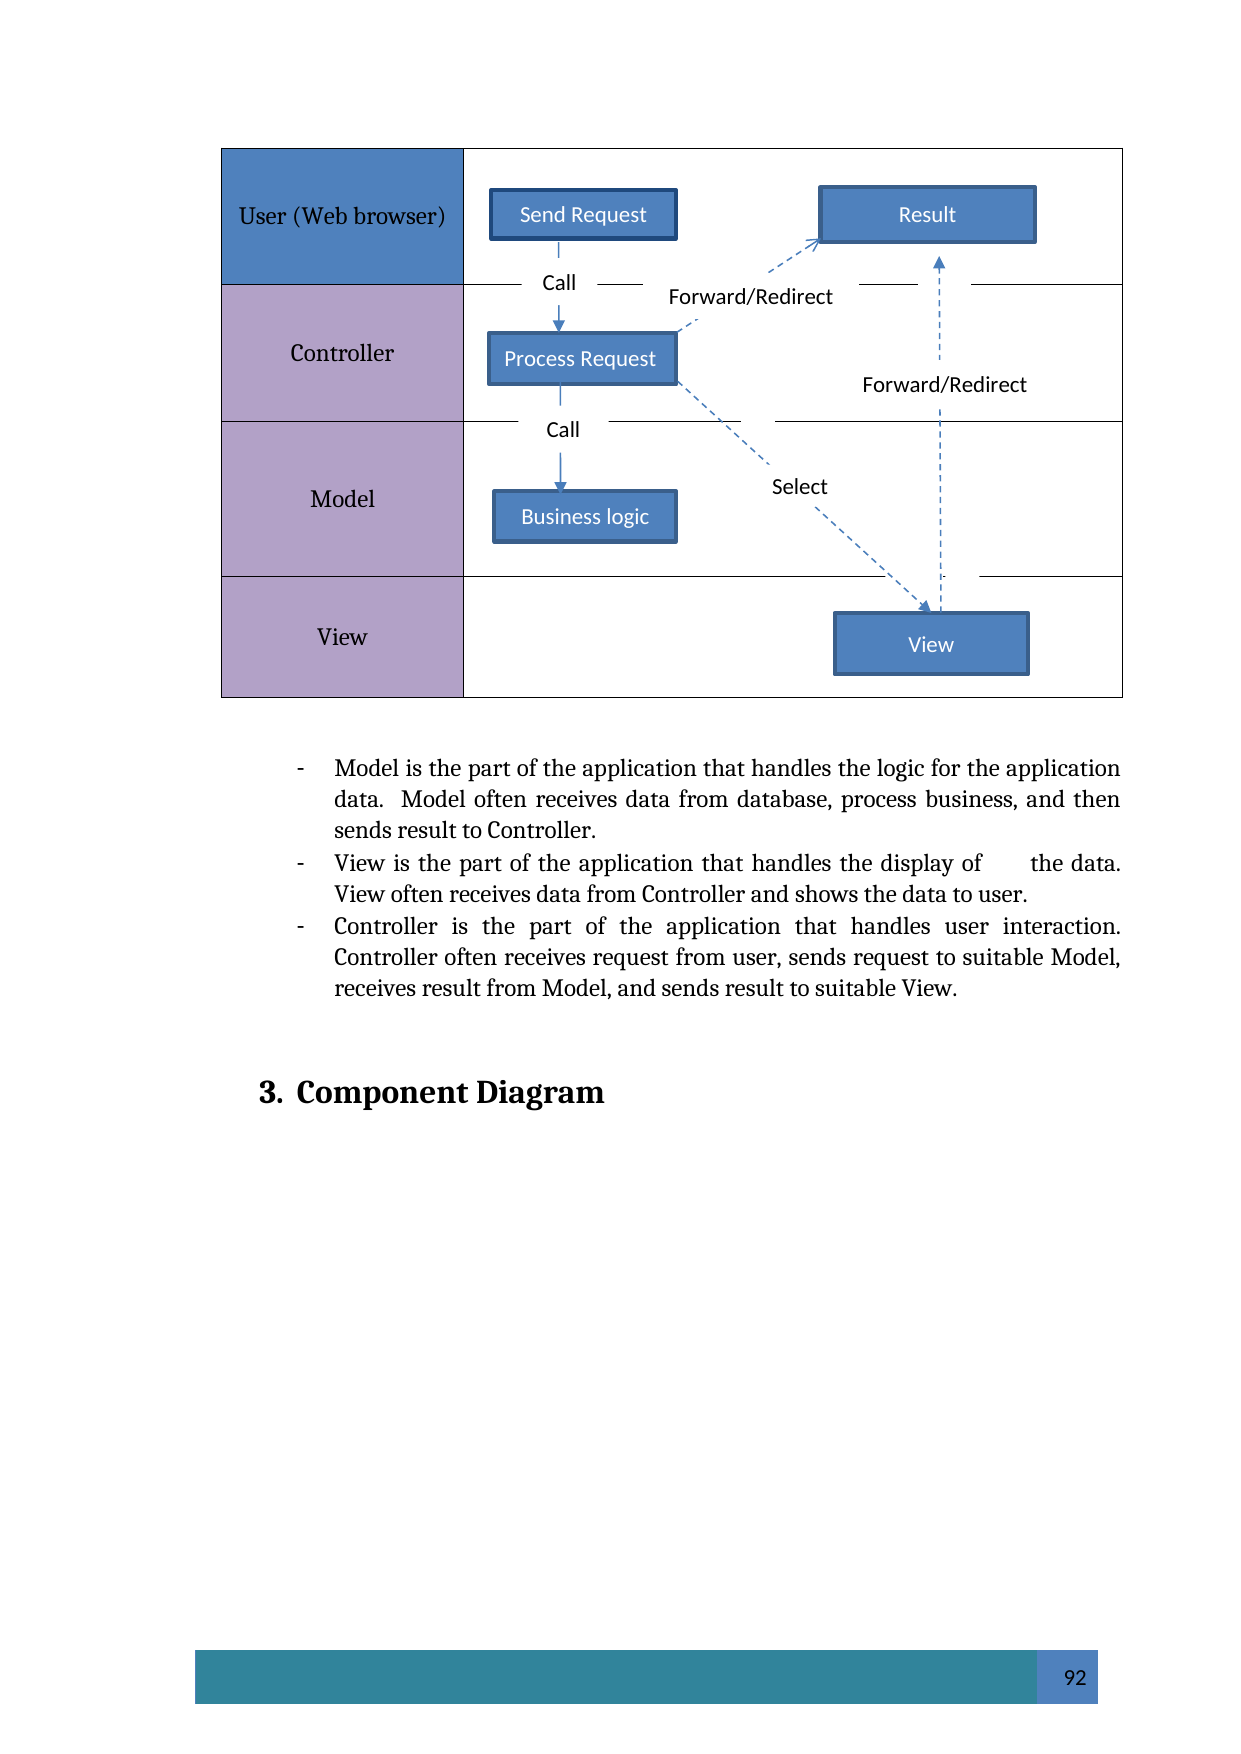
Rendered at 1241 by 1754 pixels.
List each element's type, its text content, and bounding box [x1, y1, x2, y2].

table_cell [464, 149, 1122, 284]
table_cell View [222, 577, 463, 697]
table_cell [560, 285, 1122, 421]
table_cell Controller [222, 285, 463, 421]
table_cell [464, 285, 559, 421]
subtitle Component Diagram [259, 1073, 1122, 1111]
table_cell Model [222, 422, 463, 576]
table_cell [464, 422, 1122, 576]
table_cell User (Web browser) [222, 149, 463, 284]
table_cell [464, 577, 1122, 697]
list Model is the part of the application that handles the logic for the application data. Model often receives data from database, process business, and then sends result to Controller. [297, 752, 1122, 844]
list Controller is the part of the application that handles user interaction. Controller often receives request from user, sends request to suitable Model, receives result from Model, and sends result to suitable View. [297, 911, 1122, 1003]
list View is the part of the application that handles the display of the data. View often receives data from Controller and shows the data to user. [297, 847, 1122, 908]
